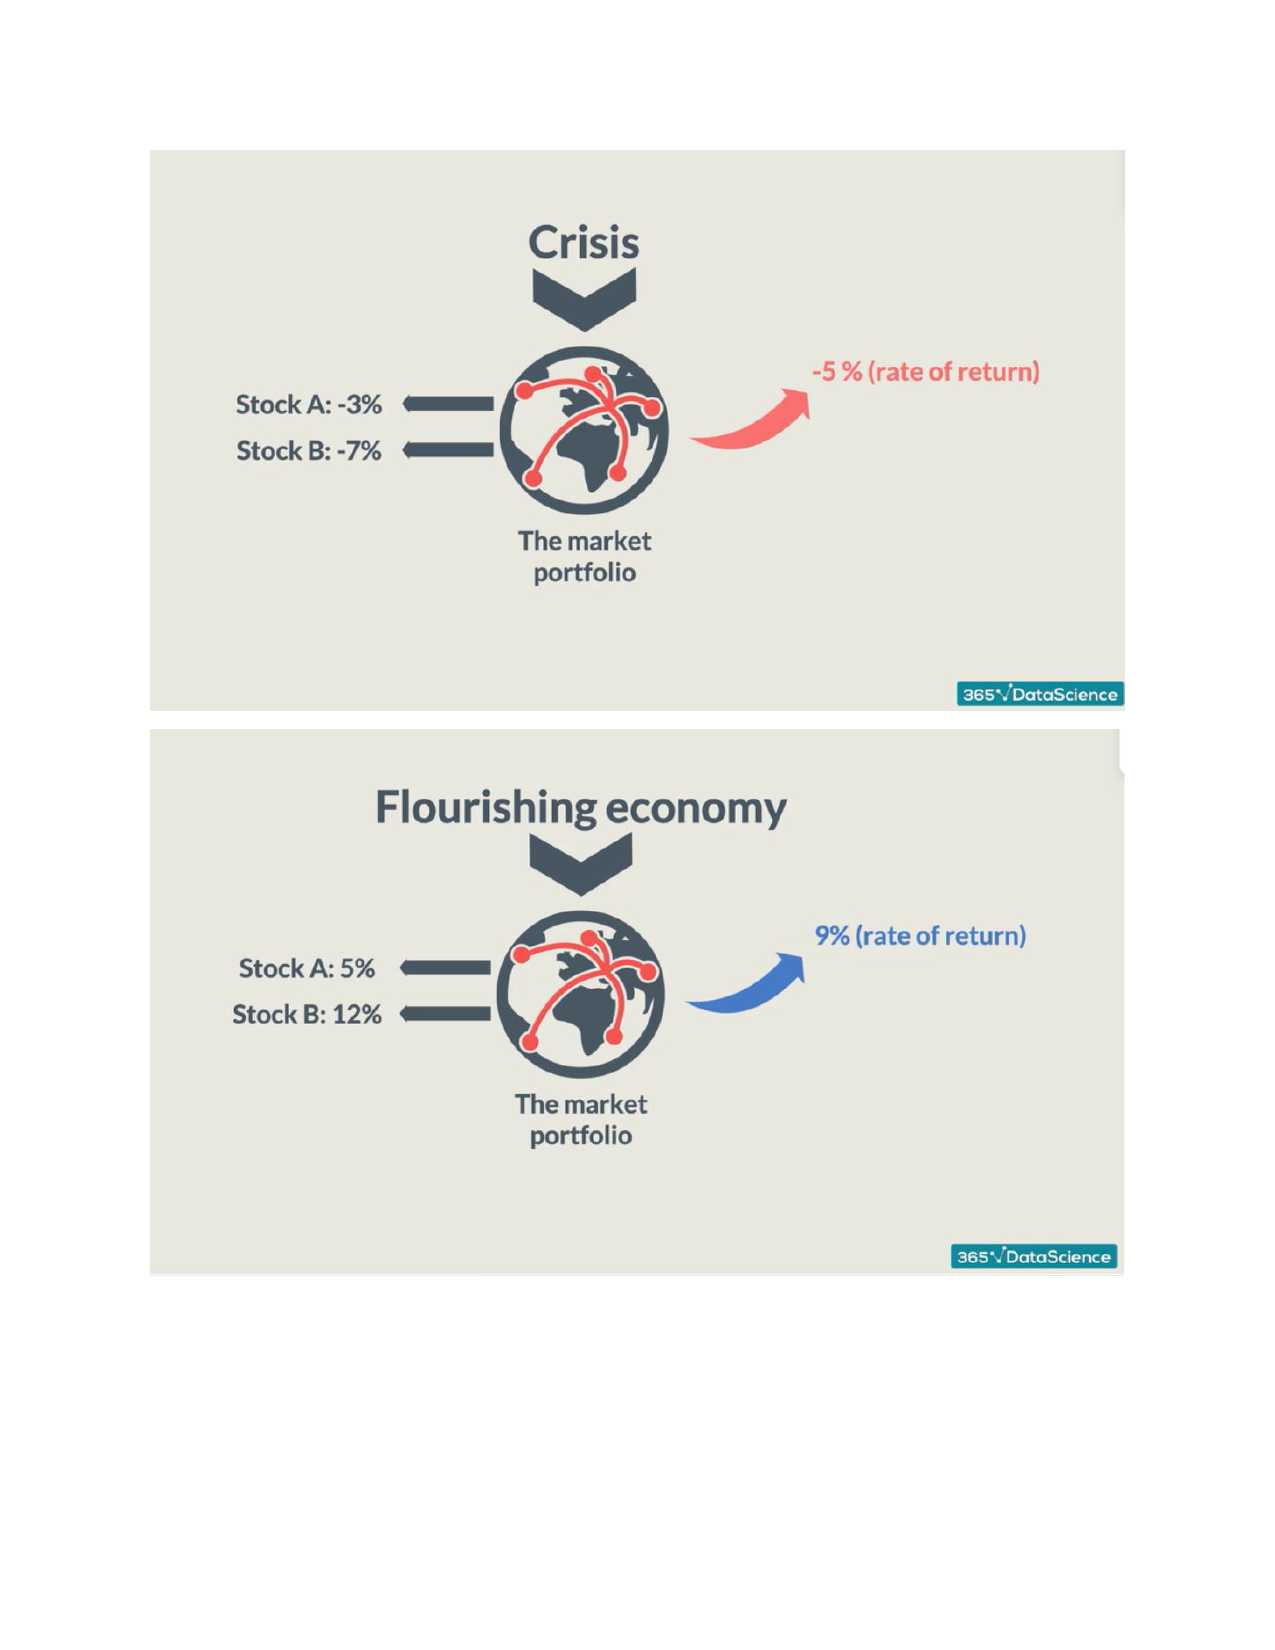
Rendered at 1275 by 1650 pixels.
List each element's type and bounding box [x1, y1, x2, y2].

picture [150, 150, 1125, 711]
picture [150, 729, 1125, 1276]
